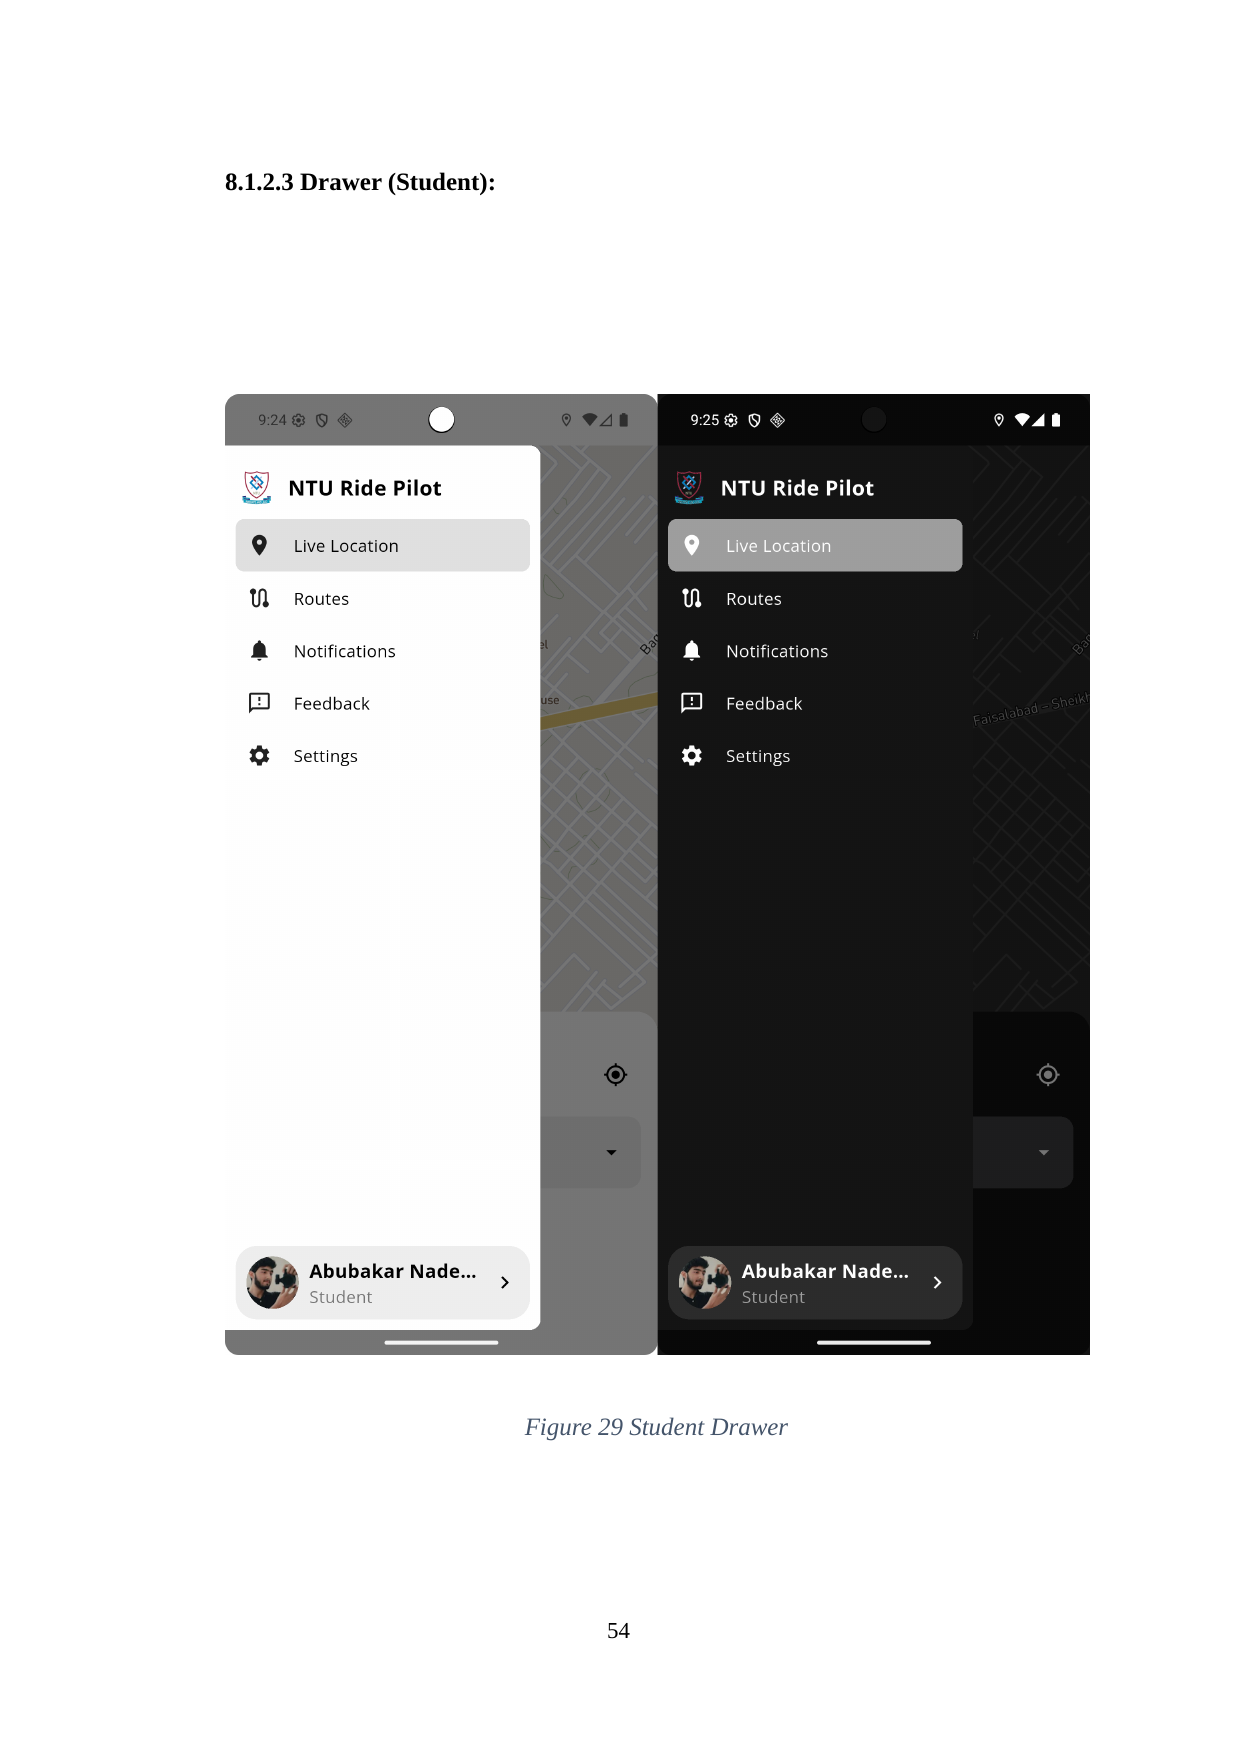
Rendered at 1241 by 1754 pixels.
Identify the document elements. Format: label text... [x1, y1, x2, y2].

text Figure 29 Student Drawer [225, 1412, 1090, 1441]
subtitle 8.1.2.3 Drawer (Student): [225, 167, 1090, 195]
picture [225, 394, 1090, 1355]
